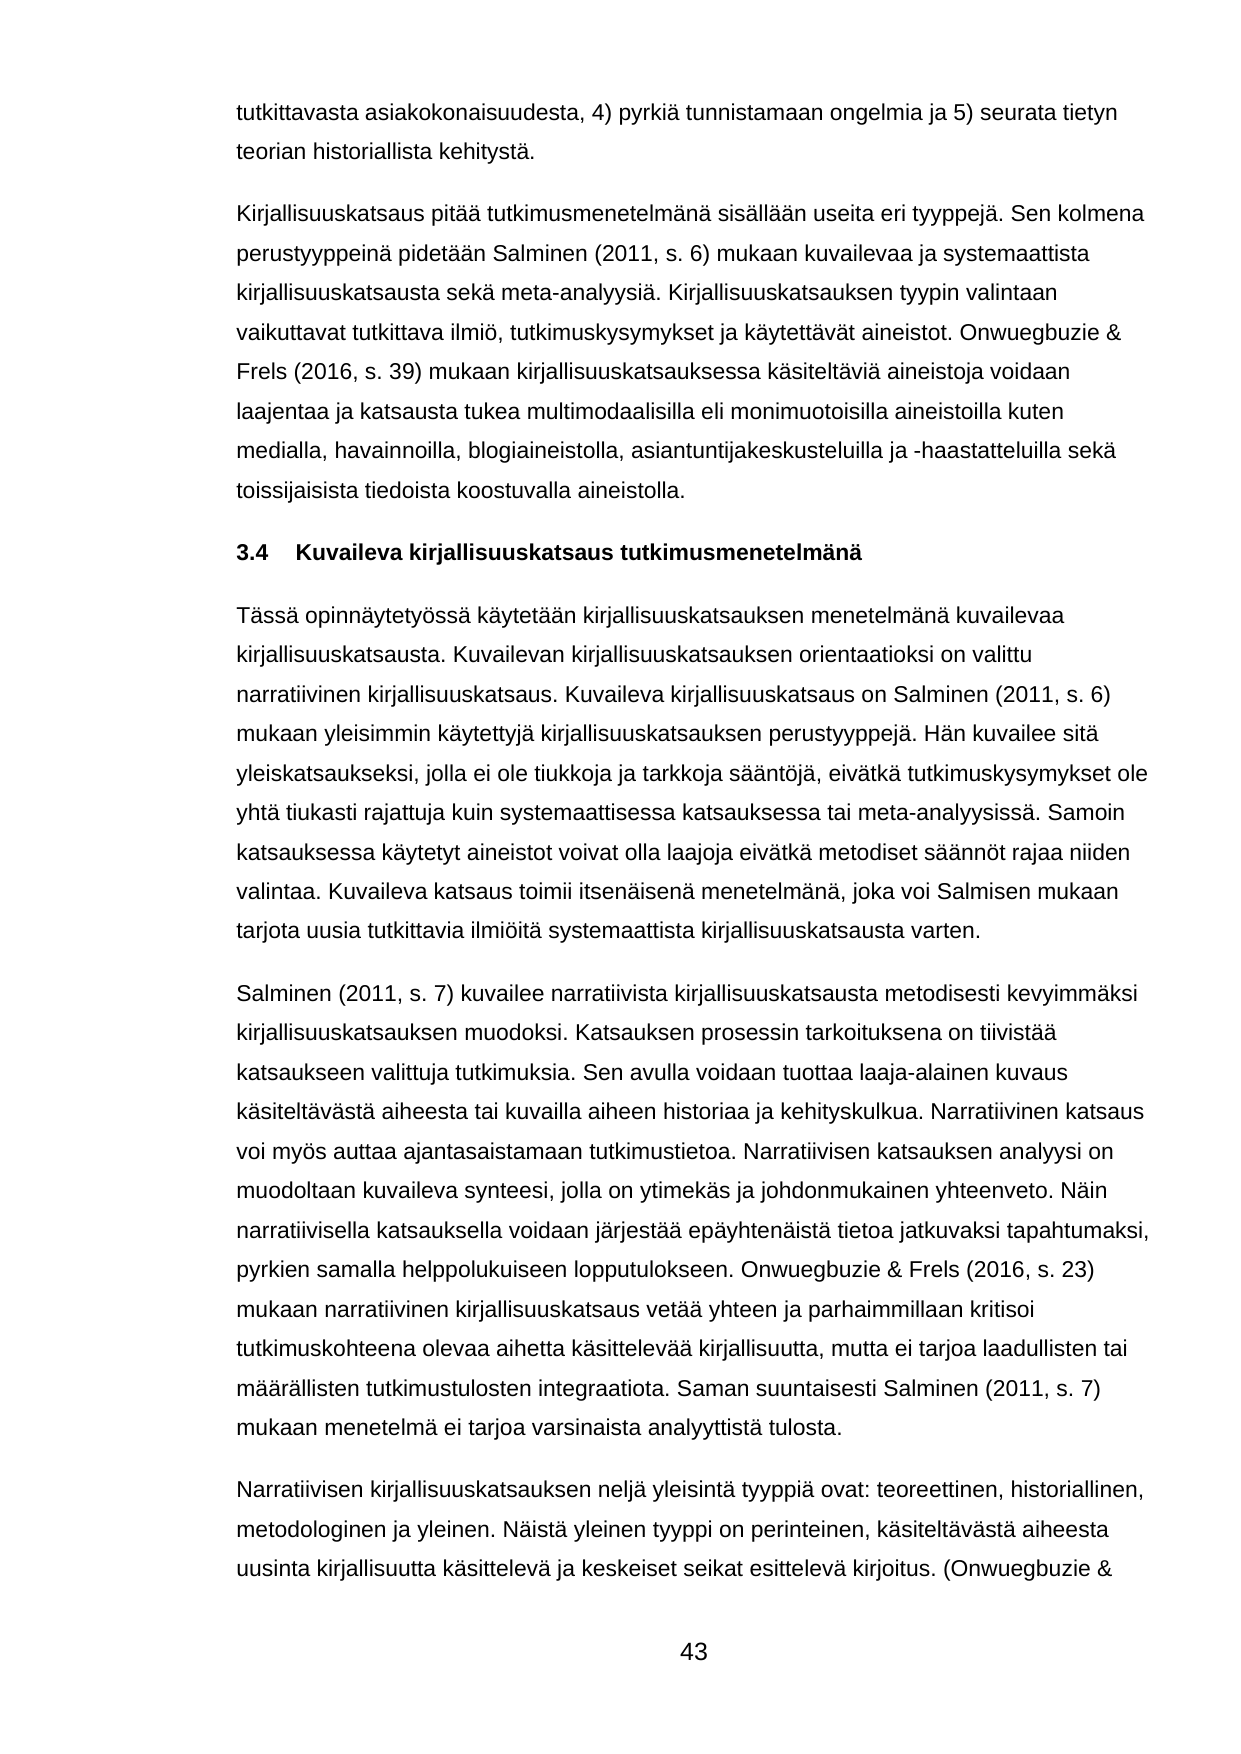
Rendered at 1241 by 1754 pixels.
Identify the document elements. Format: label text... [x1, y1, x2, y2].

text Salminen (2011, s. 7) kuvailee narratiivista kirjallisuuskatsausta metodisesti kevyimmäksi kirjallisuuskatsauksen muodoksi. Katsauksen prosessin tarkoituksena on tiivistää katsaukseen valittuja tutkimuksia. Sen avulla voidaan tuottaa laaja-alainen kuvaus käsiteltävästä aiheesta tai kuvailla aiheen historiaa ja kehityskulkua. Narratiivinen katsaus voi myös auttaa ajantasaistamaan tutkimustietoa. Narratiivisen katsauksen analyysi on muodoltaan kuvaileva synteesi, jolla on ytimekäs ja johdonmukainen yhteenveto. Näin narratiivisella katsauksella voidaan järjestää epäyhtenäistä tietoa jatkuvaksi tapahtumaksi, pyrkien samalla helppolukuiseen lopputulokseen. Onwuegbuzie & Frels (2016, s. 23) mukaan narratiivinen kirjallisuuskatsaus vetää yhteen ja parhaimmillaan kritisoi tutkimuskohteena olevaa aihetta käsittelevää kirjallisuutta, mutta ei tarjoa laadullisten tai määrällisten tutkimustulosten integraatiota. Saman suuntaisesti Salminen (2011, s. 7) mukaan menetelmä ei tarjoa varsinaista analyyttistä tulosta. [236, 980, 1152, 1440]
text Kirjallisuuskatsaus pitää tutkimusmenetelmänä sisällään useita eri tyyppejä. Sen kolmena perustyyppeinä pidetään Salminen (2011, s. 6) mukaan kuvailevaa ja systemaattista kirjallisuuskatsausta sekä meta-analyysiä. Kirjallisuuskatsauksen tyypin valintaan vaikuttavat tutkittava ilmiö, tutkimuskysymykset ja käytettävät aineistot. Onwuegbuzie & Frels (2016, s. 39) mukaan kirjallisuuskatsauksessa käsiteltäviä aineistoja voidaan laajentaa ja katsausta tukea multimodaalisilla eli monimuotoisilla aineistoilla kuten medialla, havainnoilla, blogiaineistolla, asiantuntijakeskusteluilla ja -haastatteluilla sekä toissijaisista tiedoista koostuvalla aineistolla. [236, 200, 1152, 503]
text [236, 1476, 1152, 1582]
text Tässä opinnäytetyössä käytetään kirjallisuuskatsauksen menetelmänä kuvailevaa kirjallisuuskatsausta. Kuvailevan kirjallisuuskatsauksen orientaatioksi on valittu narratiivinen kirjallisuuskatsaus. Kuvaileva kirjallisuuskatsaus on Salminen (2011, s. 6) mukaan yleisimmin käytettyjä kirjallisuuskatsauksen perustyyppejä. Hän kuvailee sitä yleiskatsaukseksi, jolla ei ole tiukkoja ja tarkkoja sääntöjä, eivätkä tutkimuskysymykset ole yhtä tiukasti rajattuja kuin systemaattisessa katsauksessa tai meta-analyysissä. Samoin katsauksessa käytetyt aineistot voivat olla laajoja eivätkä metodiset säännöt rajaa niiden valintaa. Kuvaileva katsaus toimii itsenäisenä menetelmänä, joka voi Salmisen mukaan tarjota uusia tutkittavia ilmiöitä systemaattista kirjallisuuskatsausta varten. [236, 602, 1152, 944]
subtitle Kuvaileva kirjallisuuskatsaus tutkimusmenetelmänä [236, 539, 1152, 566]
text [236, 98, 1152, 164]
